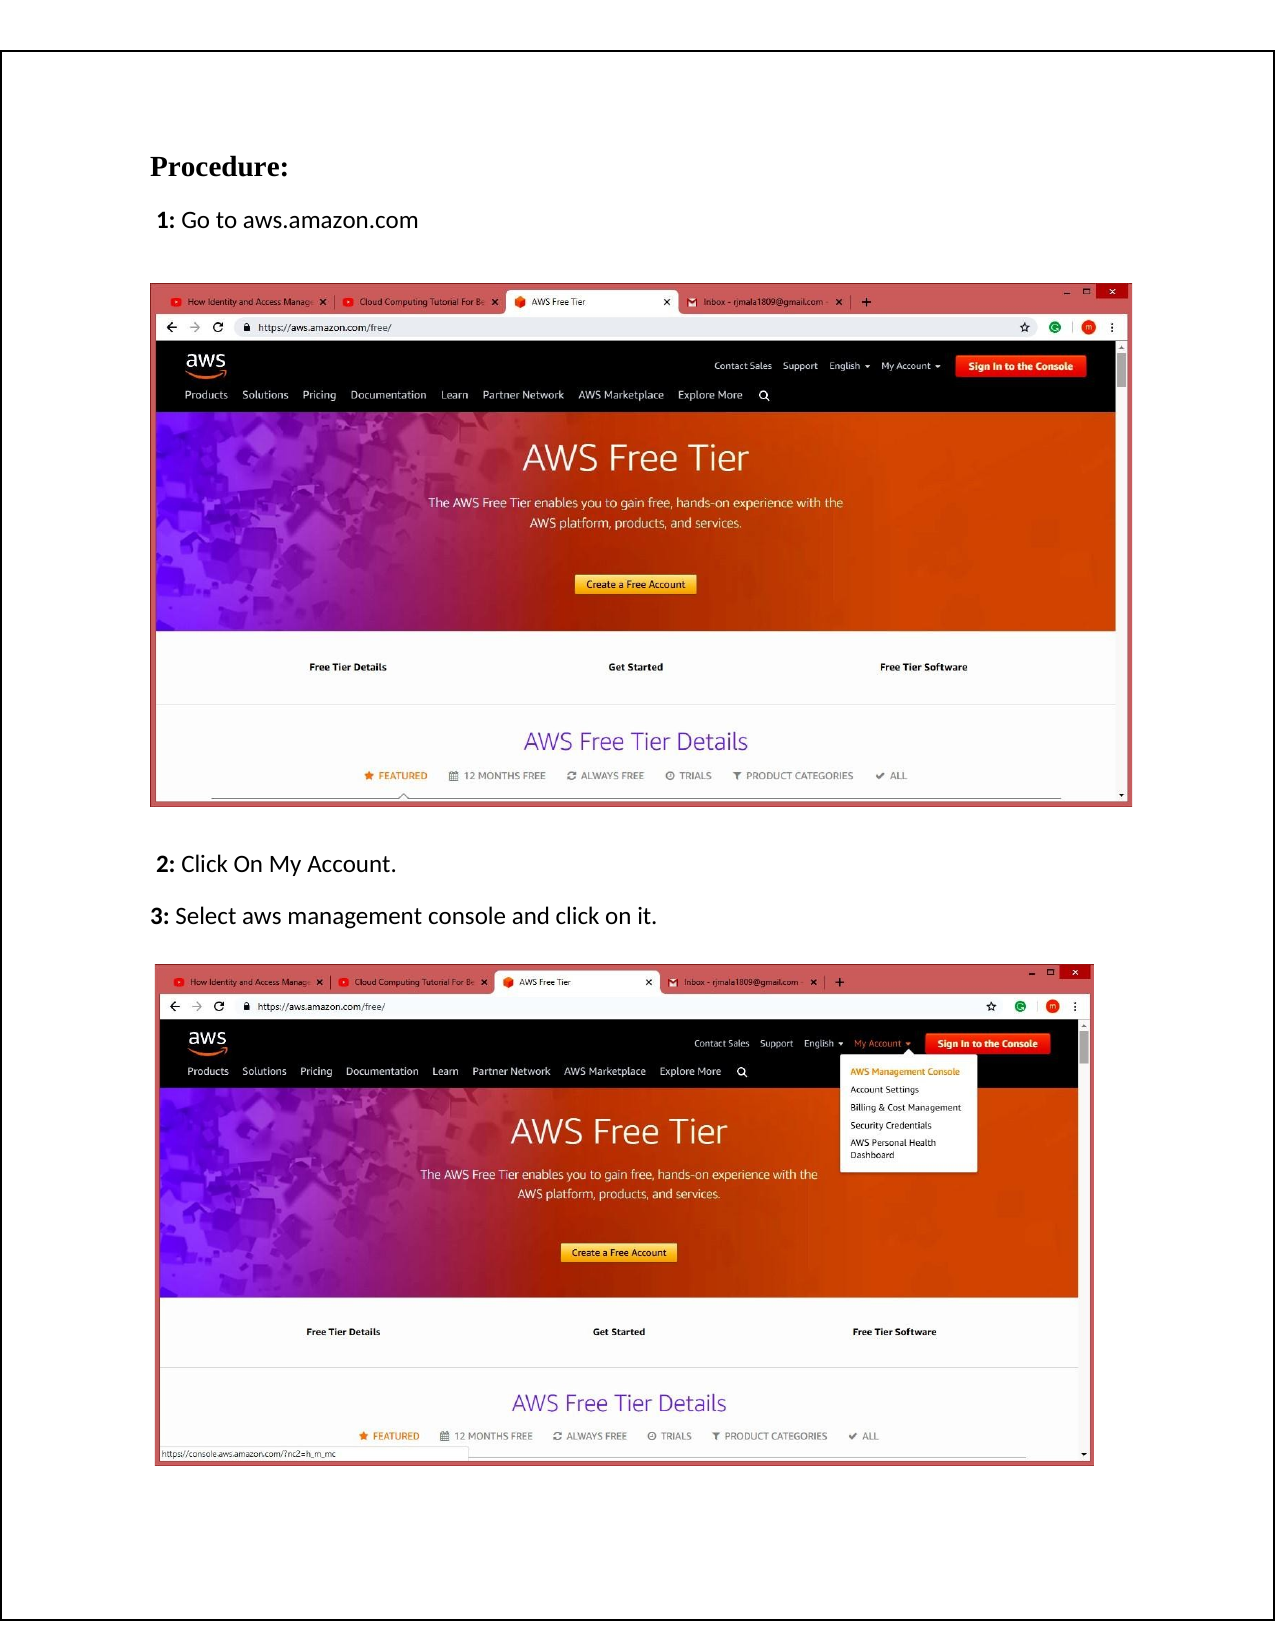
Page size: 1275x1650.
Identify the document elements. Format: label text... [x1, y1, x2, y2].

picture [150, 283, 1133, 807]
subtitle Procedure: [150, 149, 1273, 183]
picture [154, 964, 1094, 1466]
text 3: Select aws management console and click on it. [150, 900, 1273, 930]
text 1: Go to aws.amazon.com [156, 204, 1273, 234]
text 2: Click On My Account. [156, 848, 1273, 879]
